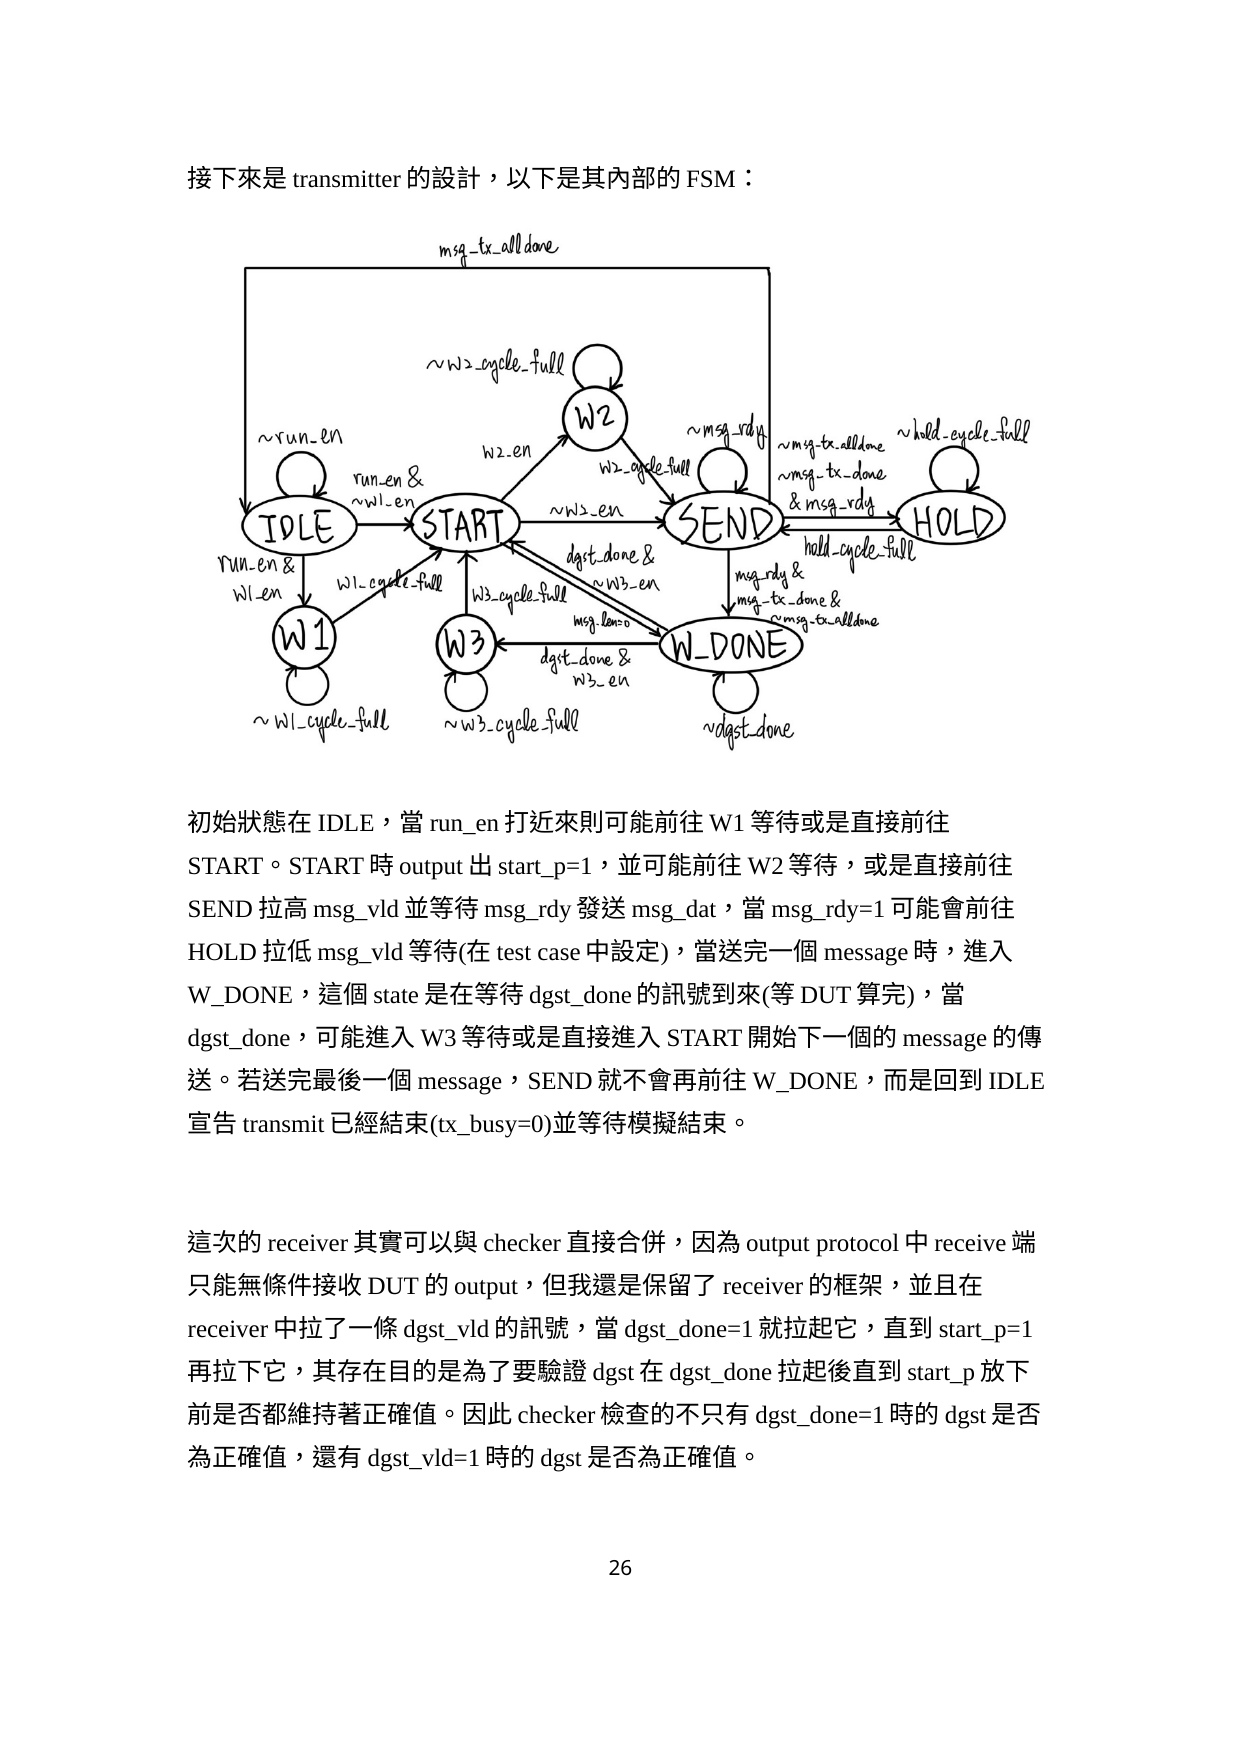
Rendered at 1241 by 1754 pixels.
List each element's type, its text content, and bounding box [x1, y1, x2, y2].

text 初始狀態在IDLE，當run_en打近來則可能前往W1等待或是直接前往START。START時output出start_p=1，並可能前往W2等待，或是直接前往SEND拉高msg_vld並等待msg_rdy發送msg_dat，當msg_rdy=1可能會前往HOLD拉低msg_vld等待(在test case中設定)，當送完一個message時，進入W_DONE，這個state是在等待dgst_done的訊號到來(等DUT算完)，當dgst_done，可能進入W3等待或是直接進入START開始下一個的message的傳送。若送完最後一個message，SEND就不會再前往W_DONE，而是回到IDLE宣告transmit已經結束(tx_busy=0)並等待模擬結束。 [187, 801, 1053, 1141]
text 接下來是transmitter的設計，以下是其內部的FSM： [187, 158, 1053, 195]
picture [187, 217, 1053, 764]
text 這次的receiver其實可以與checker直接合併，因為output protocol中receive端只能無條件接收DUT的output，但我還是保留了receiver的框架，並且在receiver中拉了一條dgst_vld的訊號，當dgst_done=1就拉起它，直到start_p=1再拉下它，其存在目的是為了要驗證dgst在dgst_done拉起後直到start_p放下前是否都維持著正確值。因此checker檢查的不只有dgst_done=1時的dgst是否為正確值，還有dgst_vld=1時的dgst是否為正確值。 [187, 1221, 1053, 1474]
